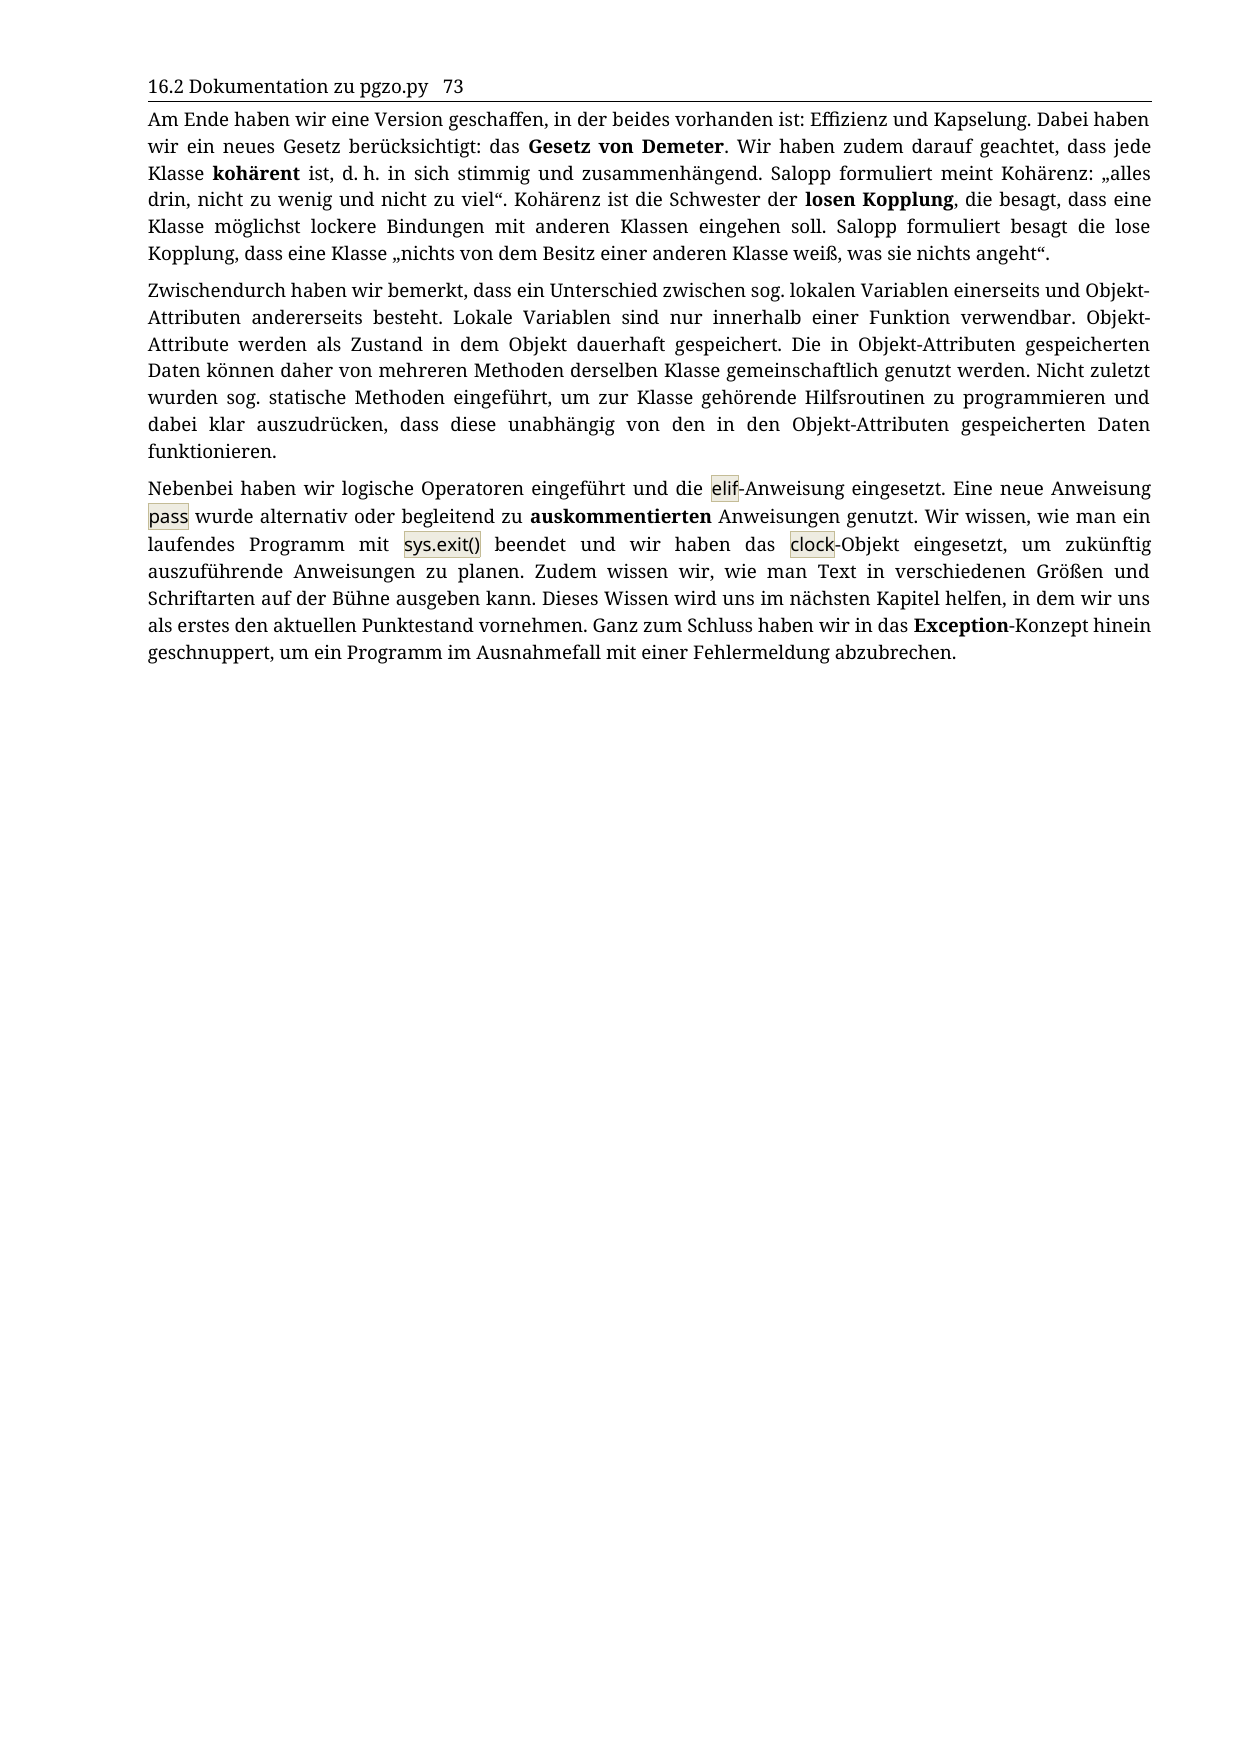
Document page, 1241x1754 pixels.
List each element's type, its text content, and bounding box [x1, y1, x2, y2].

text Nebenbei haben wir logische Operatoren eingeführt und die elif-Anweisung eingesetzt. Eine neue Anweisung pass wurde alternativ oder begleitend zu auskommentierten Anweisungen genutzt. Wir wissen, wie man ein laufendes Programm mit sys.exit() beendet und wir haben das clock-Objekt eingesetzt, um zukünftig auszuführende Anweisungen zu planen. Zudem wissen wir, wie man Text in verschiedenen Größen und Schriftarten auf der Bühne ausgeben kann. Dieses Wissen wird uns im nächsten Kapitel helfen, in dem wir uns als erstes den aktuellen Punktestand vornehmen. Ganz zum Schluss haben wir in das Exception-Konzept hinein geschnuppert, um ein Programm im Ausnahmefall mit einer Fehlermeldung abzubrechen. [148, 475, 1152, 664]
text Zwischendurch haben wir bemerkt, dass ein Unterschied zwischen sog. lokalen Variablen einerseits und Objekt-Attributen andererseits besteht. Lokale Variablen sind nur innerhalb einer Funktion verwendbar. Objekt-Attribute werden als Zustand in dem Objekt dauerhaft gespeichert. Die in Objekt-Attributen gespeicherten Daten können daher von mehreren Methoden derselben Klasse gemeinschaftlich genutzt werden. Nicht zuletzt wurden sog. statische Methoden eingeführt, um zur Klasse gehörende Hilfsroutinen zu programmieren und dabei klar auszudrücken, dass diese unabhängig von den in den Objekt-Attributen gespeicherten Daten funktionieren. [148, 277, 1152, 463]
